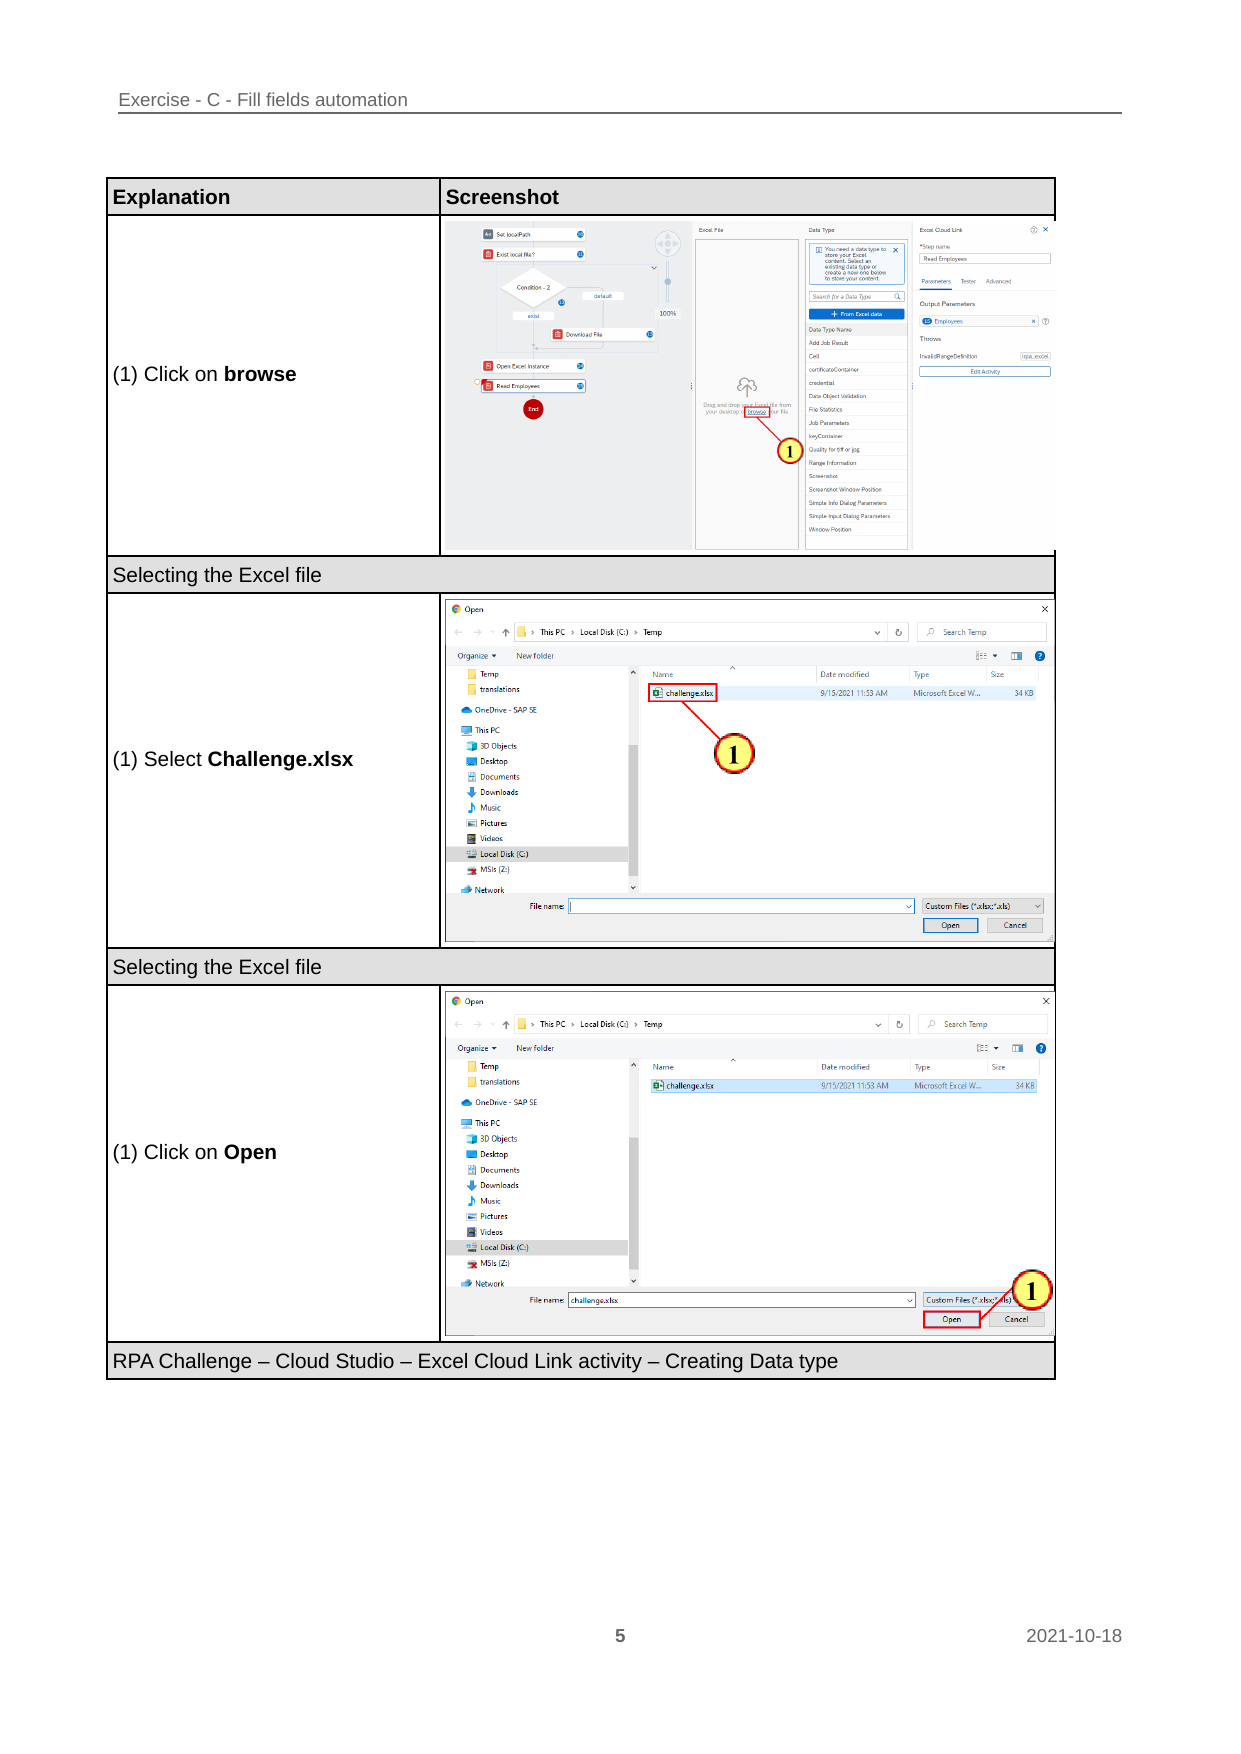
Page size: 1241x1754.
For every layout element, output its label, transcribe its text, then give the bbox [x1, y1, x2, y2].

picture [445, 221, 1057, 550]
table_cell RPA Challenge – Cloud Studio – Excel Cloud Link activity – Creating Data type [108, 1343, 1054, 1378]
picture [445, 599, 1055, 942]
table_cell (1) Click on browse [108, 216, 439, 555]
table_cell Selecting the Excel file [108, 557, 1054, 592]
table_cell [441, 216, 1054, 555]
table_cell [441, 594, 1054, 947]
table_header Screenshot [441, 179, 1054, 214]
table_cell (1) Select Challenge.xlsx [108, 594, 439, 947]
table_cell [441, 986, 1054, 1341]
table_cell Selecting the Excel file [108, 949, 1054, 984]
picture [445, 991, 1055, 1336]
table_header Explanation [108, 179, 439, 214]
table_cell (1) Click on Open [108, 986, 439, 1341]
